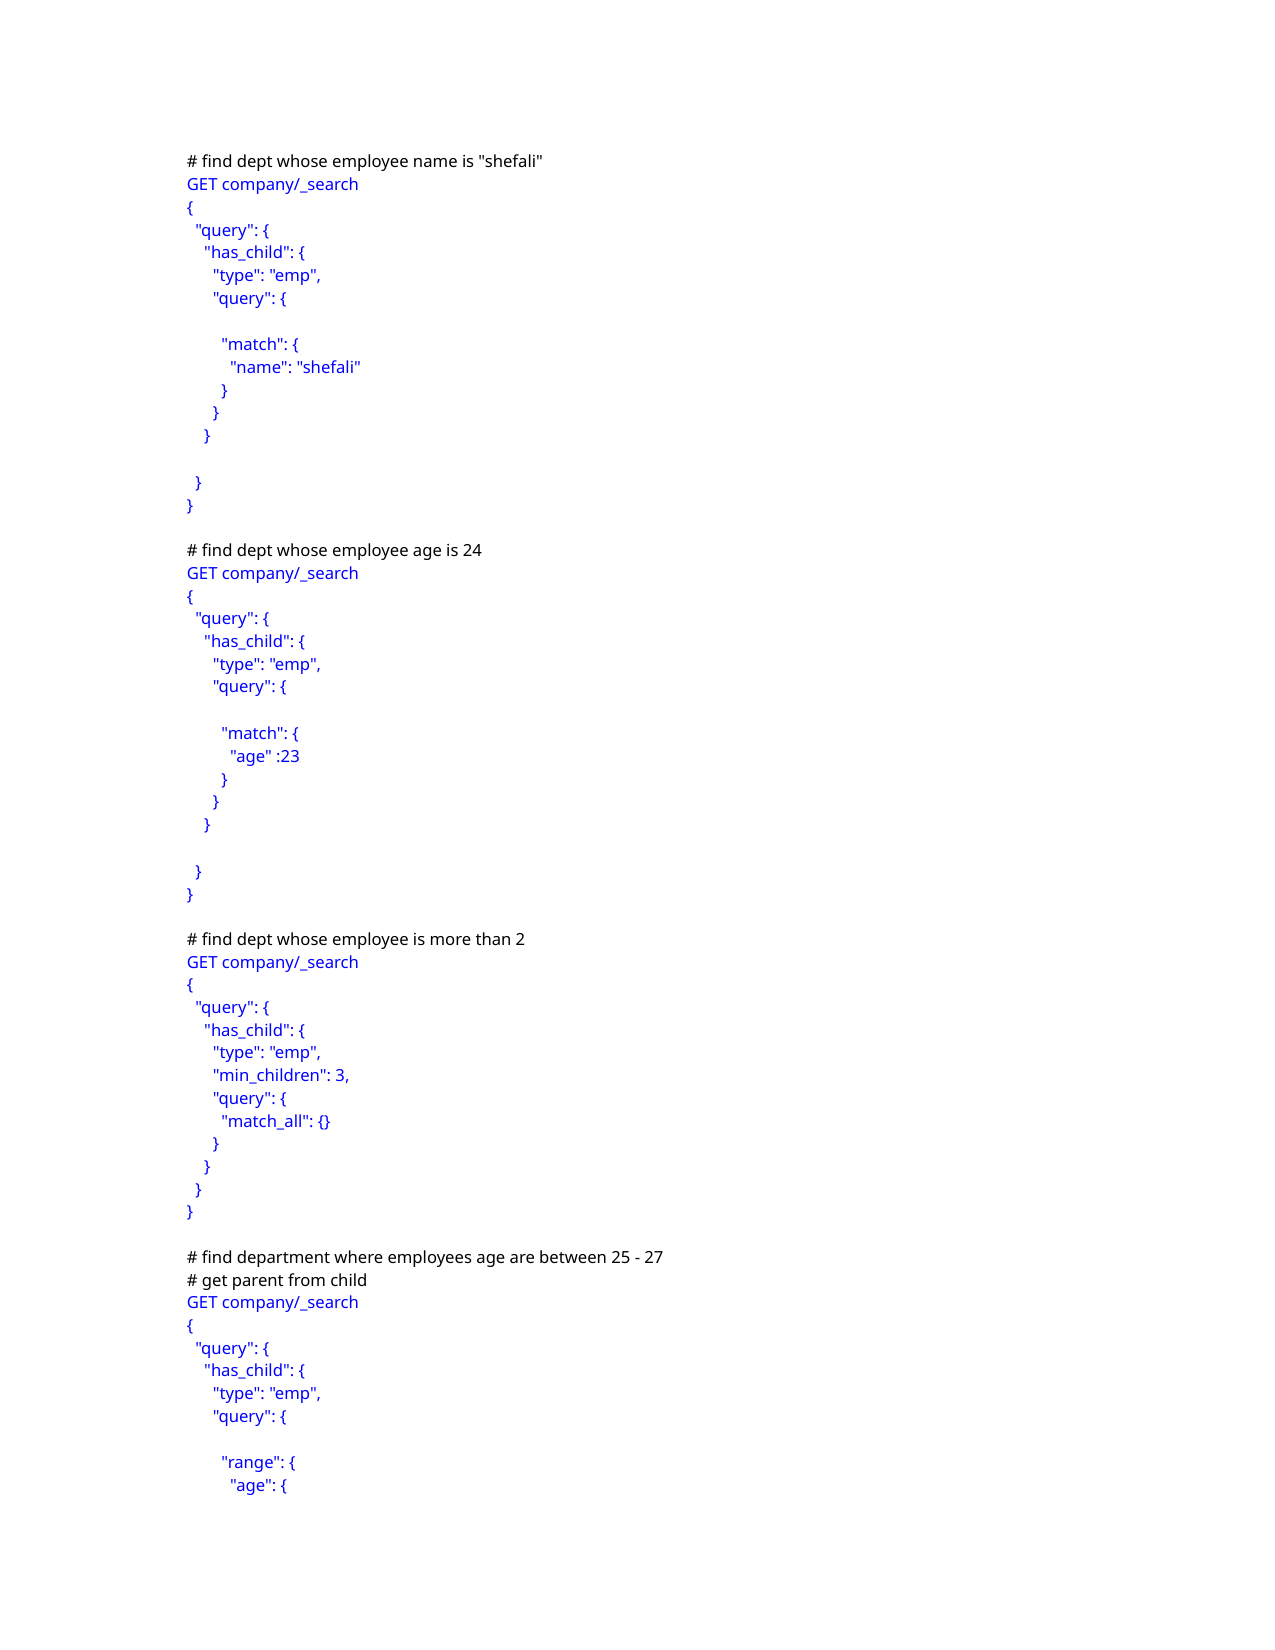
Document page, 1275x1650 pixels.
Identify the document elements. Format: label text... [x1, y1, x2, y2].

text { [187, 195, 1162, 218]
text "has_child": { [187, 241, 1162, 263]
text "query": { [187, 1404, 1162, 1427]
text } [187, 1132, 1162, 1154]
text } [187, 859, 1162, 882]
text # find dept whose employee name is "shefali" [187, 150, 1162, 173]
text } [187, 1154, 1162, 1177]
text } [187, 378, 1162, 401]
text } [187, 493, 1162, 516]
text "range": { [187, 1451, 1162, 1474]
text { [187, 584, 1162, 607]
text GET company/_search [187, 561, 1162, 584]
text "type": "emp", [187, 263, 1162, 286]
text GET company/_search [187, 950, 1162, 973]
text # find dept whose employee age is 24 [187, 539, 1162, 561]
text # get parent from child [187, 1268, 1162, 1291]
text } [187, 424, 1162, 447]
text "has_child": { [187, 1018, 1162, 1041]
text "match_all": {} [187, 1109, 1162, 1132]
text { [187, 1313, 1162, 1336]
text } [187, 790, 1162, 813]
text } [187, 1177, 1162, 1200]
text "age": { [187, 1474, 1162, 1497]
text "query": { [187, 675, 1162, 698]
text # find dept whose employee is more than 2 [187, 927, 1162, 950]
text "query": { [187, 286, 1162, 309]
text "has_child": { [187, 1359, 1162, 1382]
text # find department where employees age are between 25 - 27 [187, 1245, 1162, 1268]
text "min_children": 3, [187, 1064, 1162, 1086]
text "match": { [187, 722, 1162, 744]
text GET company/_search [187, 173, 1162, 195]
text { [187, 973, 1162, 996]
text "query": { [187, 218, 1162, 241]
text "query": { [187, 1336, 1162, 1359]
text "type": "emp", [187, 652, 1162, 675]
text } [187, 767, 1162, 790]
text } [187, 882, 1162, 905]
text } [187, 1200, 1162, 1223]
text "type": "emp", [187, 1041, 1162, 1064]
text "query": { [187, 1086, 1162, 1109]
text } [187, 813, 1162, 835]
text "query": { [187, 607, 1162, 629]
text "has_child": { [187, 629, 1162, 652]
text "type": "emp", [187, 1382, 1162, 1404]
text } [187, 471, 1162, 493]
text "match": { [187, 333, 1162, 356]
text GET company/_search [187, 1291, 1162, 1313]
text "query": { [187, 996, 1162, 1018]
text } [187, 401, 1162, 424]
text "age" :23 [187, 744, 1162, 767]
text "name": "shefali" [187, 356, 1162, 378]
